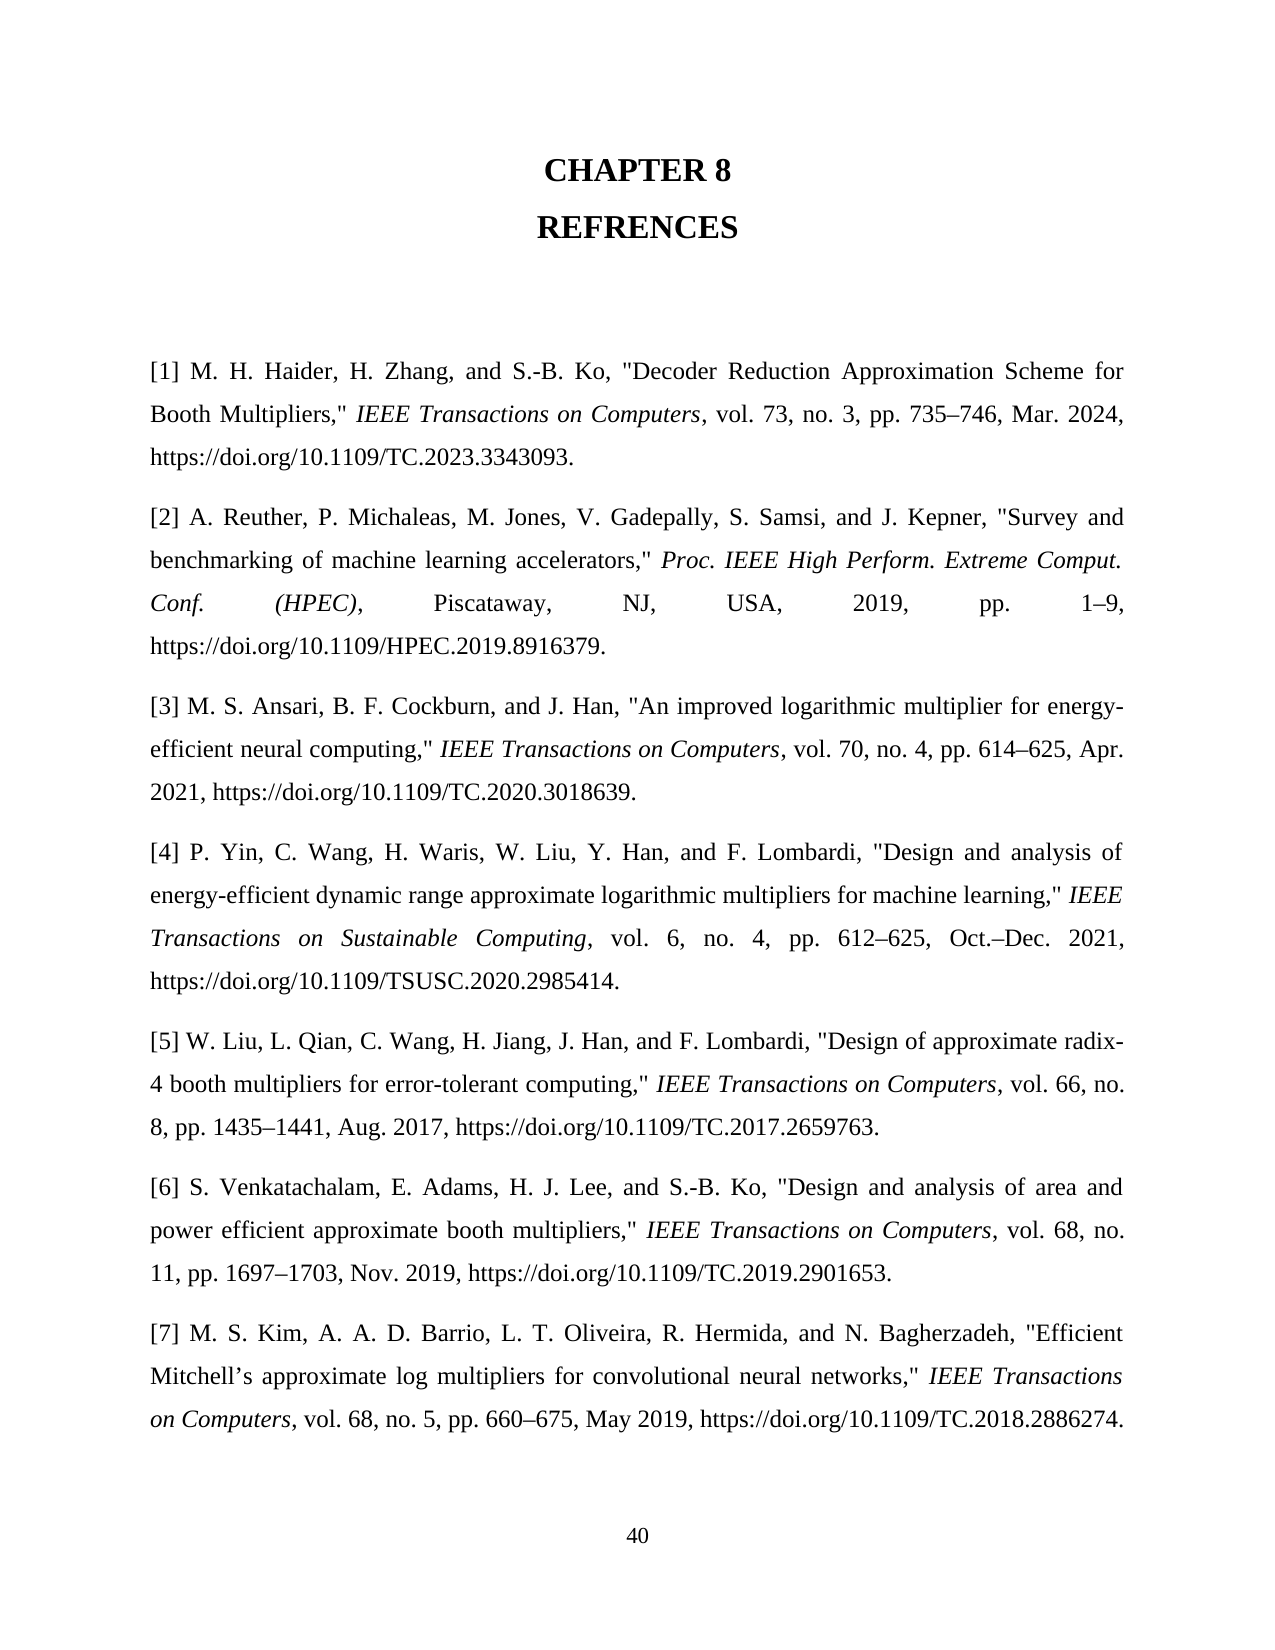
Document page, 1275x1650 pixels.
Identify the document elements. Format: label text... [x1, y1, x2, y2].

text [3] M. S. Ansari, B. F. Cockburn, and J. Han, "An improved logarithmic multiplier for energy-efficient neural computing," IEEE Transactions on Computers, vol. 70, no. 4, pp. 614–625, Apr. 2021, https://doi.org/10.1109/TC.2020.3018639. [150, 691, 1125, 806]
text [2] A. Reuther, P. Michaleas, M. Jones, V. Gadepally, S. Samsi, and J. Kepner, "Survey and benchmarking of machine learning accelerators," Proc. IEEE High Perform. Extreme Comput. Conf. (HPEC), Piscataway, NJ, USA, 2019, pp. 1–9, https://doi.org/10.1109/HPEC.2019.8916379. [150, 502, 1125, 660]
text [5] W. Liu, L. Qian, C. Wang, H. Jiang, J. Han, and F. Lombardi, "Design of approximate radix-4 booth multipliers for error-tolerant computing," IEEE Transactions on Computers, vol. 66, no. 8, pp. 1435–1441, Aug. 2017, https://doi.org/10.1109/TC.2017.2659763. [150, 1026, 1125, 1141]
text CHAPTER 8 REFRENCES [150, 150, 1125, 246]
text [4] P. Yin, C. Wang, H. Waris, W. Liu, Y. Han, and F. Lombardi, "Design and analysis of energy-efficient dynamic range approximate logarithmic multipliers for machine learning," IEEE Transactions on Sustainable Computing, vol. 6, no. 4, pp. 612–625, Oct.–Dec. 2021, https://doi.org/10.1109/TSUSC.2020.2985414. [150, 837, 1125, 995]
text [1] M. H. Haider, H. Zhang, and S.-B. Ko, "Decoder Reduction Approximation Scheme for Booth Multipliers," IEEE Transactions on Computers, vol. 73, no. 3, pp. 735–746, Mar. 2024, https://doi.org/10.1109/TC.2023.3343093. [150, 356, 1125, 471]
text [7] M. S. Kim, A. A. D. Barrio, L. T. Oliveira, R. Hermida, and N. Bagherzadeh, "Efficient Mitchell’s approximate log multipliers for convolutional neural networks," IEEE Transactions on Computers, vol. 68, no. 5, pp. 660–675, May 2019, https://doi.org/10.1109/TC.2018.2886274. [150, 1318, 1125, 1433]
text [6] S. Venkatachalam, E. Adams, H. J. Lee, and S.-B. Ko, "Design and analysis of area and power efficient approximate booth multipliers," IEEE Transactions on Computers, vol. 68, no. 11, pp. 1697–1703, Nov. 2019, https://doi.org/10.1109/TC.2019.2901653. [150, 1172, 1125, 1287]
